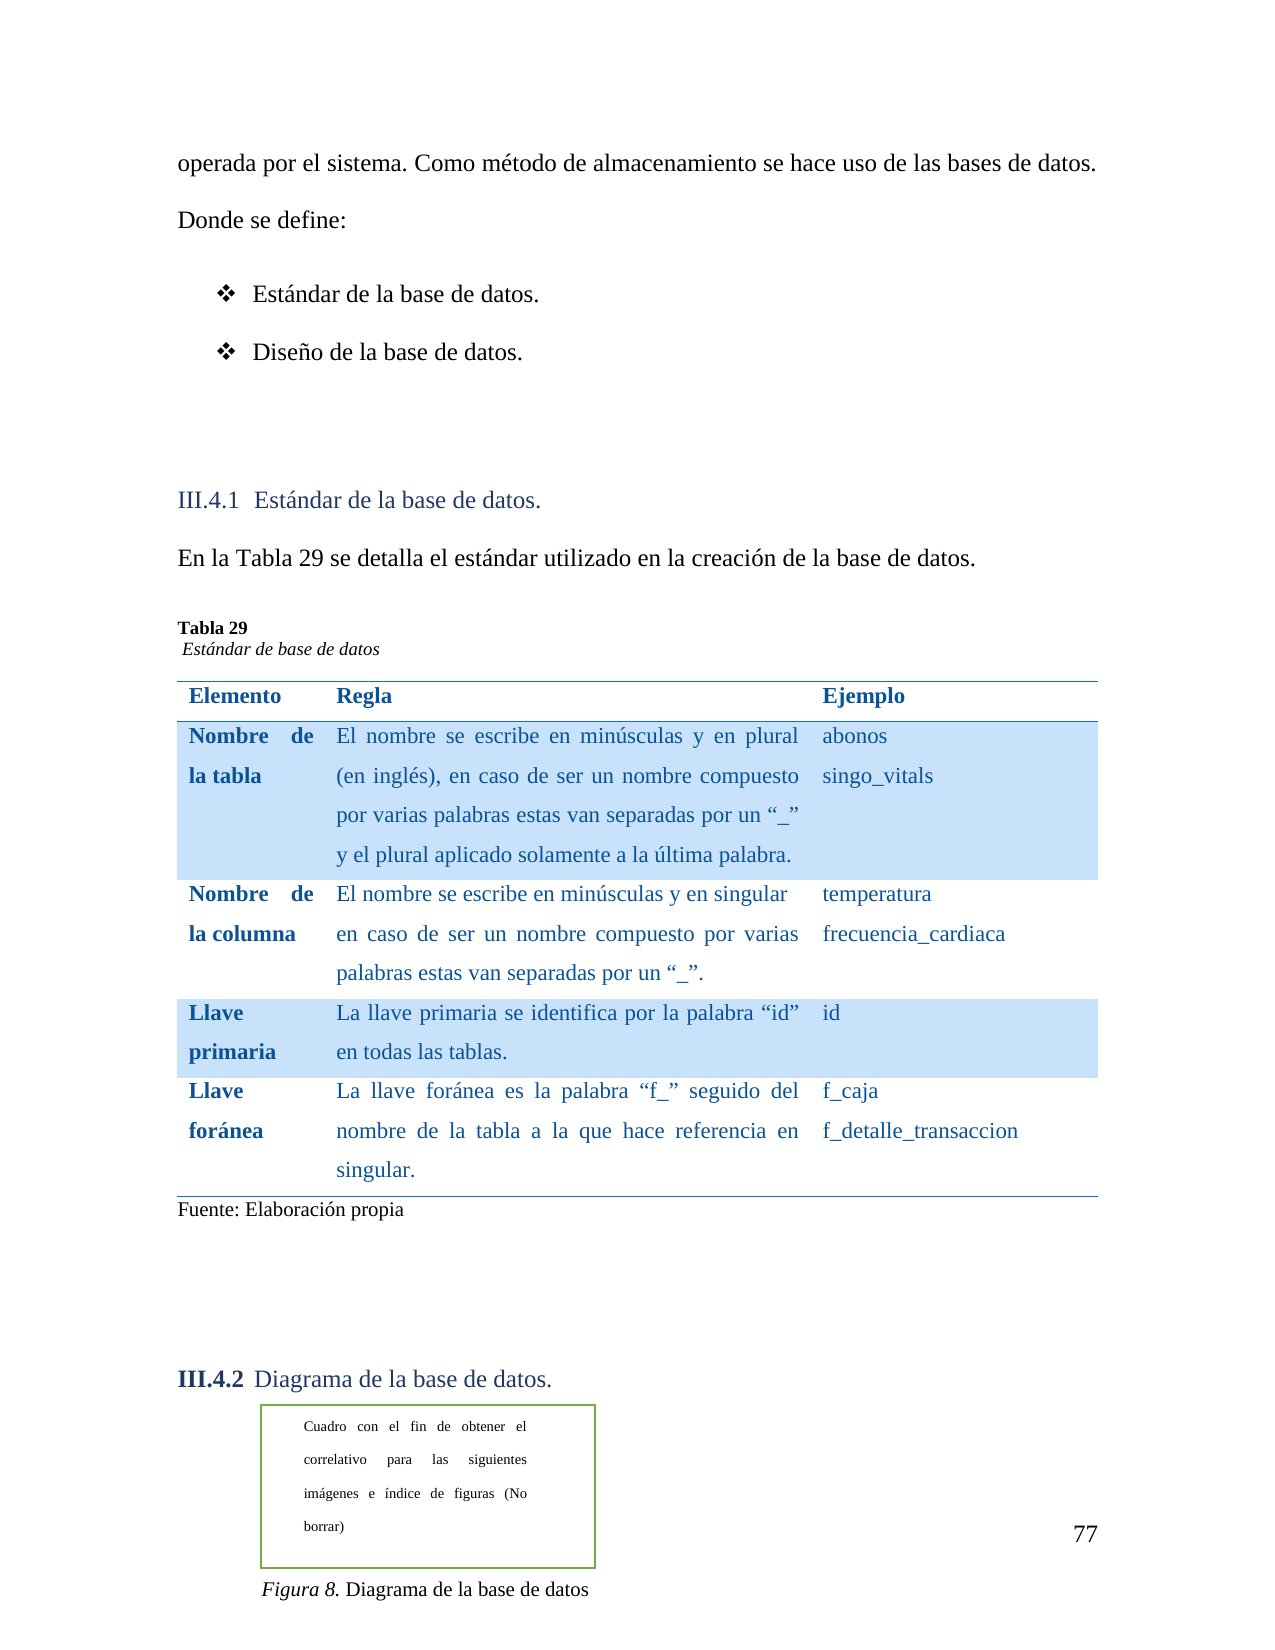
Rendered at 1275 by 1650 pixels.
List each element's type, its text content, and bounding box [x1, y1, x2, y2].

table_cell Nombre de la tabla [177, 722, 325, 880]
text Fuente: Elaboración propia [177, 1197, 1098, 1221]
list Estándar de la base de datos. [215, 279, 1098, 308]
table_header Ejemplo [811, 682, 1098, 721]
table_cell Llave primaria [177, 999, 325, 1078]
table_header Regla [325, 682, 811, 721]
list Diseño de la base de datos. [215, 337, 1098, 366]
table_cell El nombre se escribe en minúsculas y en singular en caso de ser un nombre compuesto por varias palabras estas van separadas por un “_”. [325, 880, 811, 999]
table_cell El nombre se escribe en minúsculas y en plural (en inglés), en caso de ser un nombre compuesto por varias palabras estas van separadas por un “_” y el plural aplicado solamente a la última palabra. [325, 722, 811, 880]
table_cell abonos singo_vitals [811, 722, 1098, 880]
table_cell temperatura frecuencia_cardiaca [811, 880, 1098, 999]
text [177, 148, 1098, 234]
table_header Elemento [177, 682, 325, 721]
text En la Tabla 29 se detalla el estándar utilizado en la creación de la base de datos. [177, 543, 1098, 571]
table_cell La llave foránea es la palabra “f_” seguido del nombre de la tabla a la que hace referencia en singular. [325, 1078, 811, 1196]
subtitle Estándar de la base de datos. [177, 485, 1098, 514]
subtitle Diagrama de la base de datos. [177, 1364, 1098, 1393]
table_cell Nombre de la columna [177, 880, 325, 999]
text Tabla 29 Estándar de base de datos [177, 617, 1098, 660]
table_cell f_caja f_detalle_transaccion [811, 1078, 1098, 1196]
table_cell Llave foránea [177, 1078, 325, 1196]
table_cell La llave primaria se identifica por la palabra “id” en todas las tablas. [325, 999, 811, 1078]
table_cell id [811, 999, 1098, 1078]
